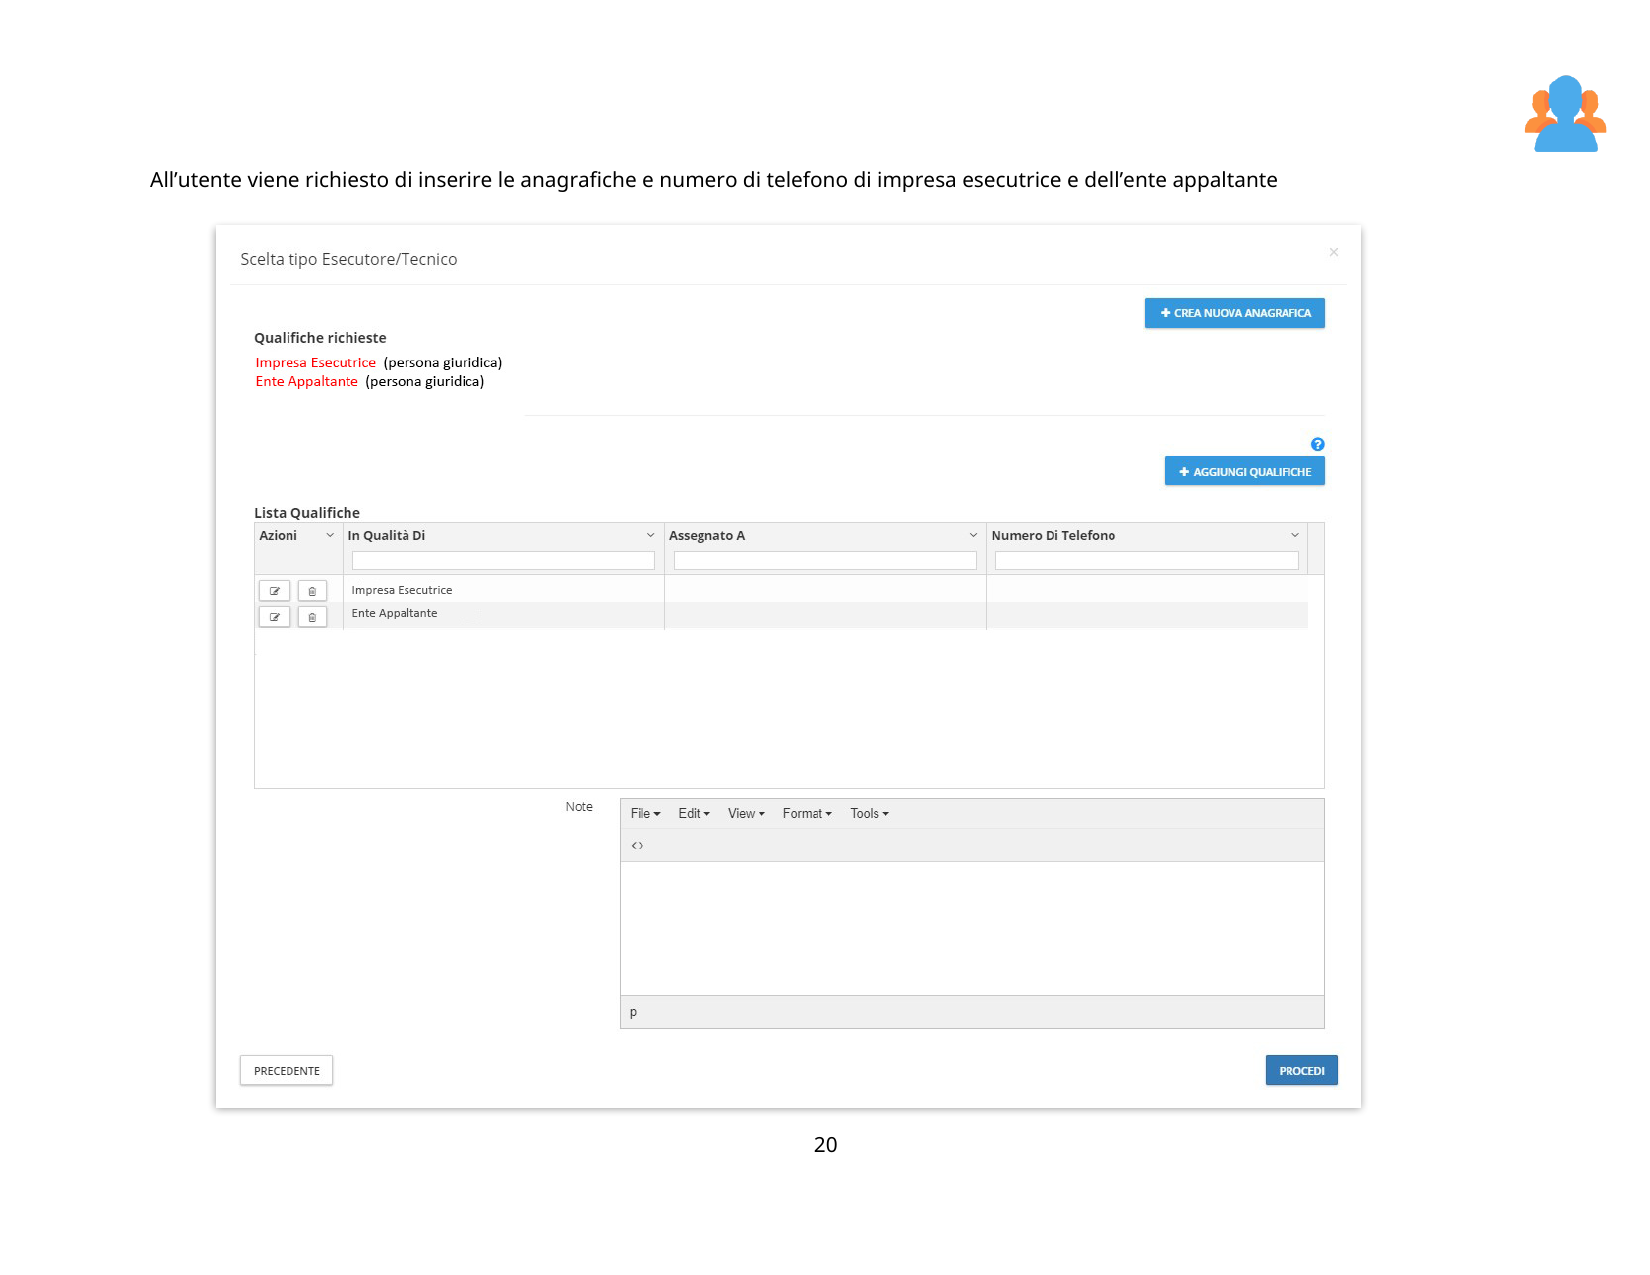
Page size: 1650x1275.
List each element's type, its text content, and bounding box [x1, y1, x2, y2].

picture [1524, 72, 1607, 155]
picture [230, 240, 1347, 1093]
text All’utente viene richiesto di inserire le anagrafiche e numero di telefono di impresa esecutrice e dell’ente appaltante [150, 165, 1506, 193]
